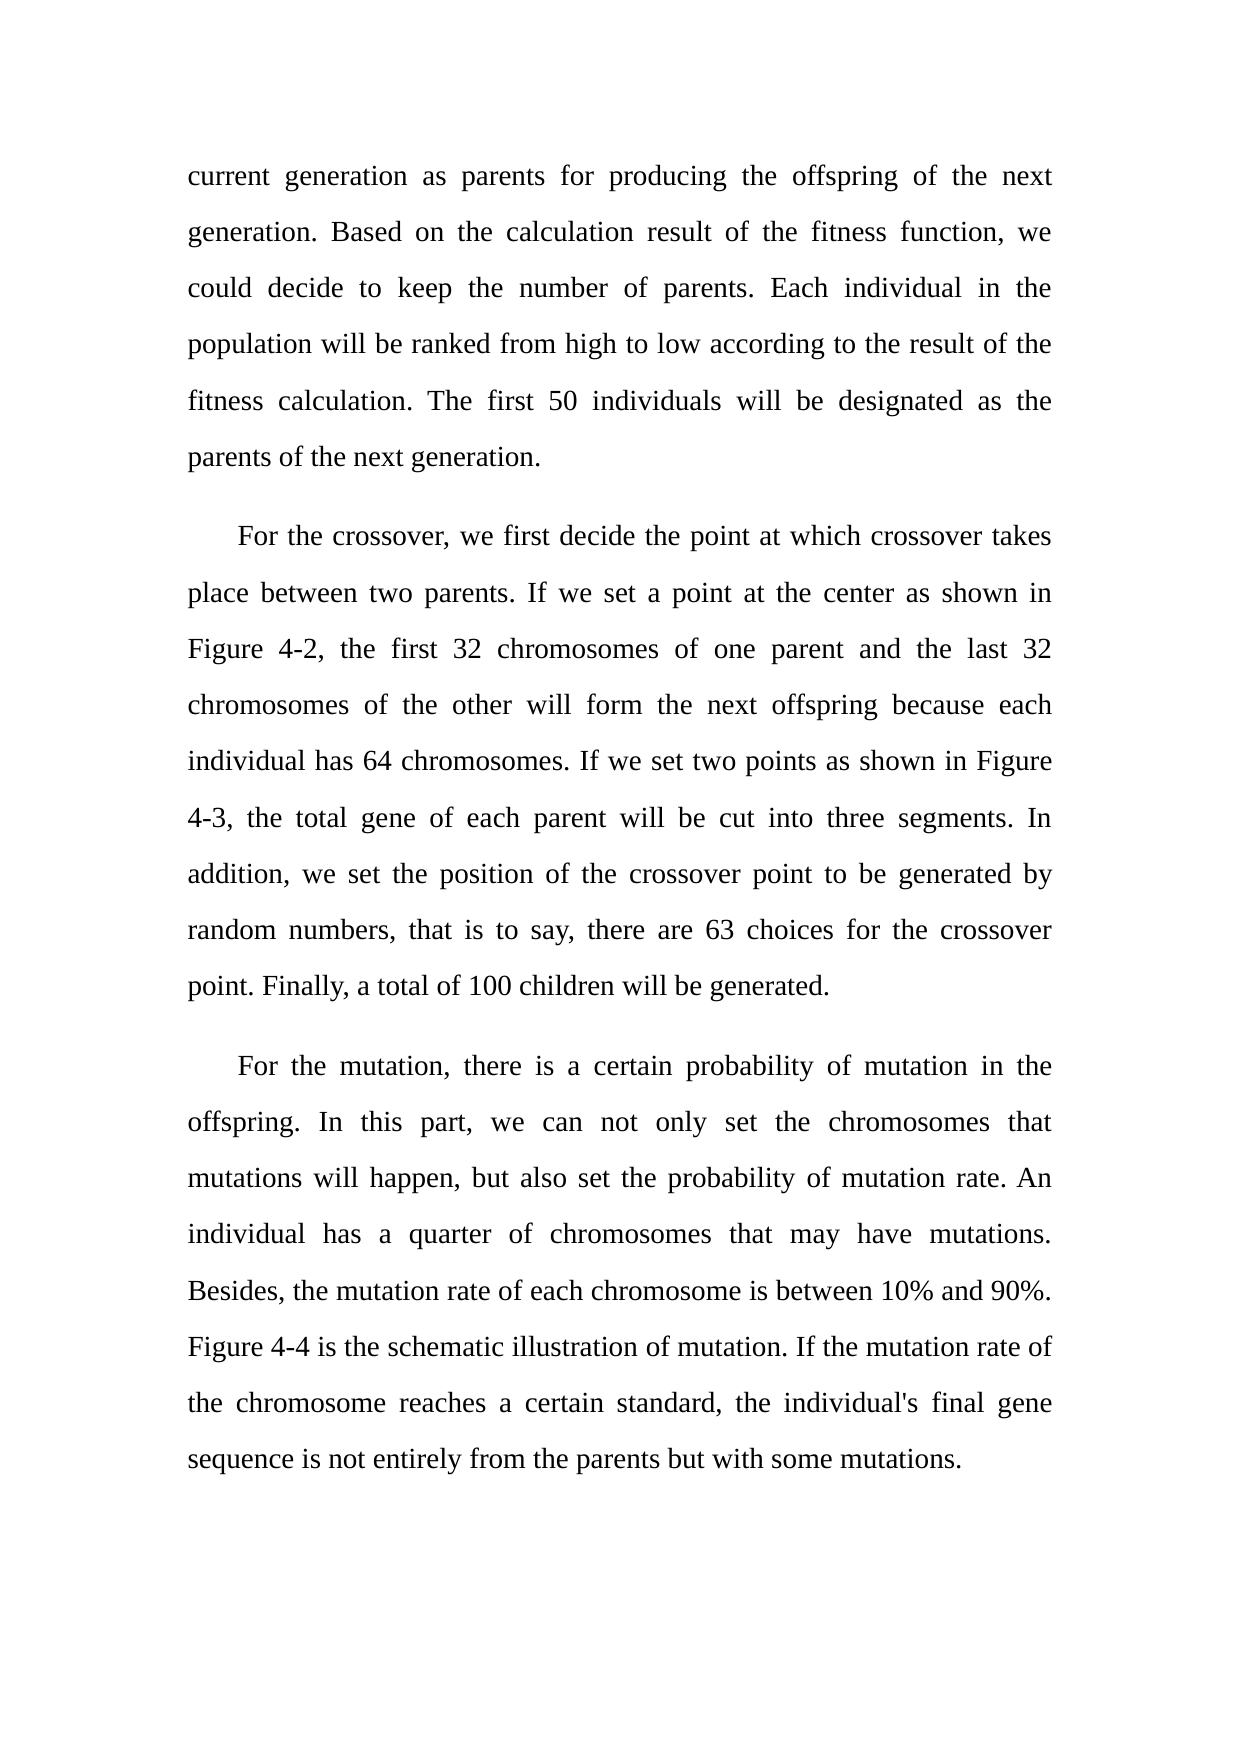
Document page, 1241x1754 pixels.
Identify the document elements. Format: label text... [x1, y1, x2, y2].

text For the crossover, we first decide the point at which crossover takes place between two parents. If we set a point at the center as shown in Figure 4-2, the first 32 chromosomes of one parent and the last 32 chromosomes of the other will form the next offspring because each individual has 64 chromosomes. If we set two points as shown in Figure 4-3, the total gene of each parent will be cut into three segments. In addition, we set the position of the crossover point to be generated by random numbers, that is to say, there are 63 choices for the crossover point. Finally, a total of 100 children will be generated. [187, 516, 1053, 1004]
text For the mutation, there is a certain probability of mutation in the offspring. In this part, we can not only set the chromosomes that mutations will happen, but also set the probability of mutation rate. An individual has a quarter of chromosomes that may have mutations. Besides, the mutation rate of each chromosome is between 10% and 90%. Figure 4-4 is the schematic illustration of mutation. If the mutation rate of the chromosome reaches a certain standard, the individual's final gene sequence is not entirely from the parents but with some mutations. [187, 1046, 1053, 1477]
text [187, 156, 1053, 475]
